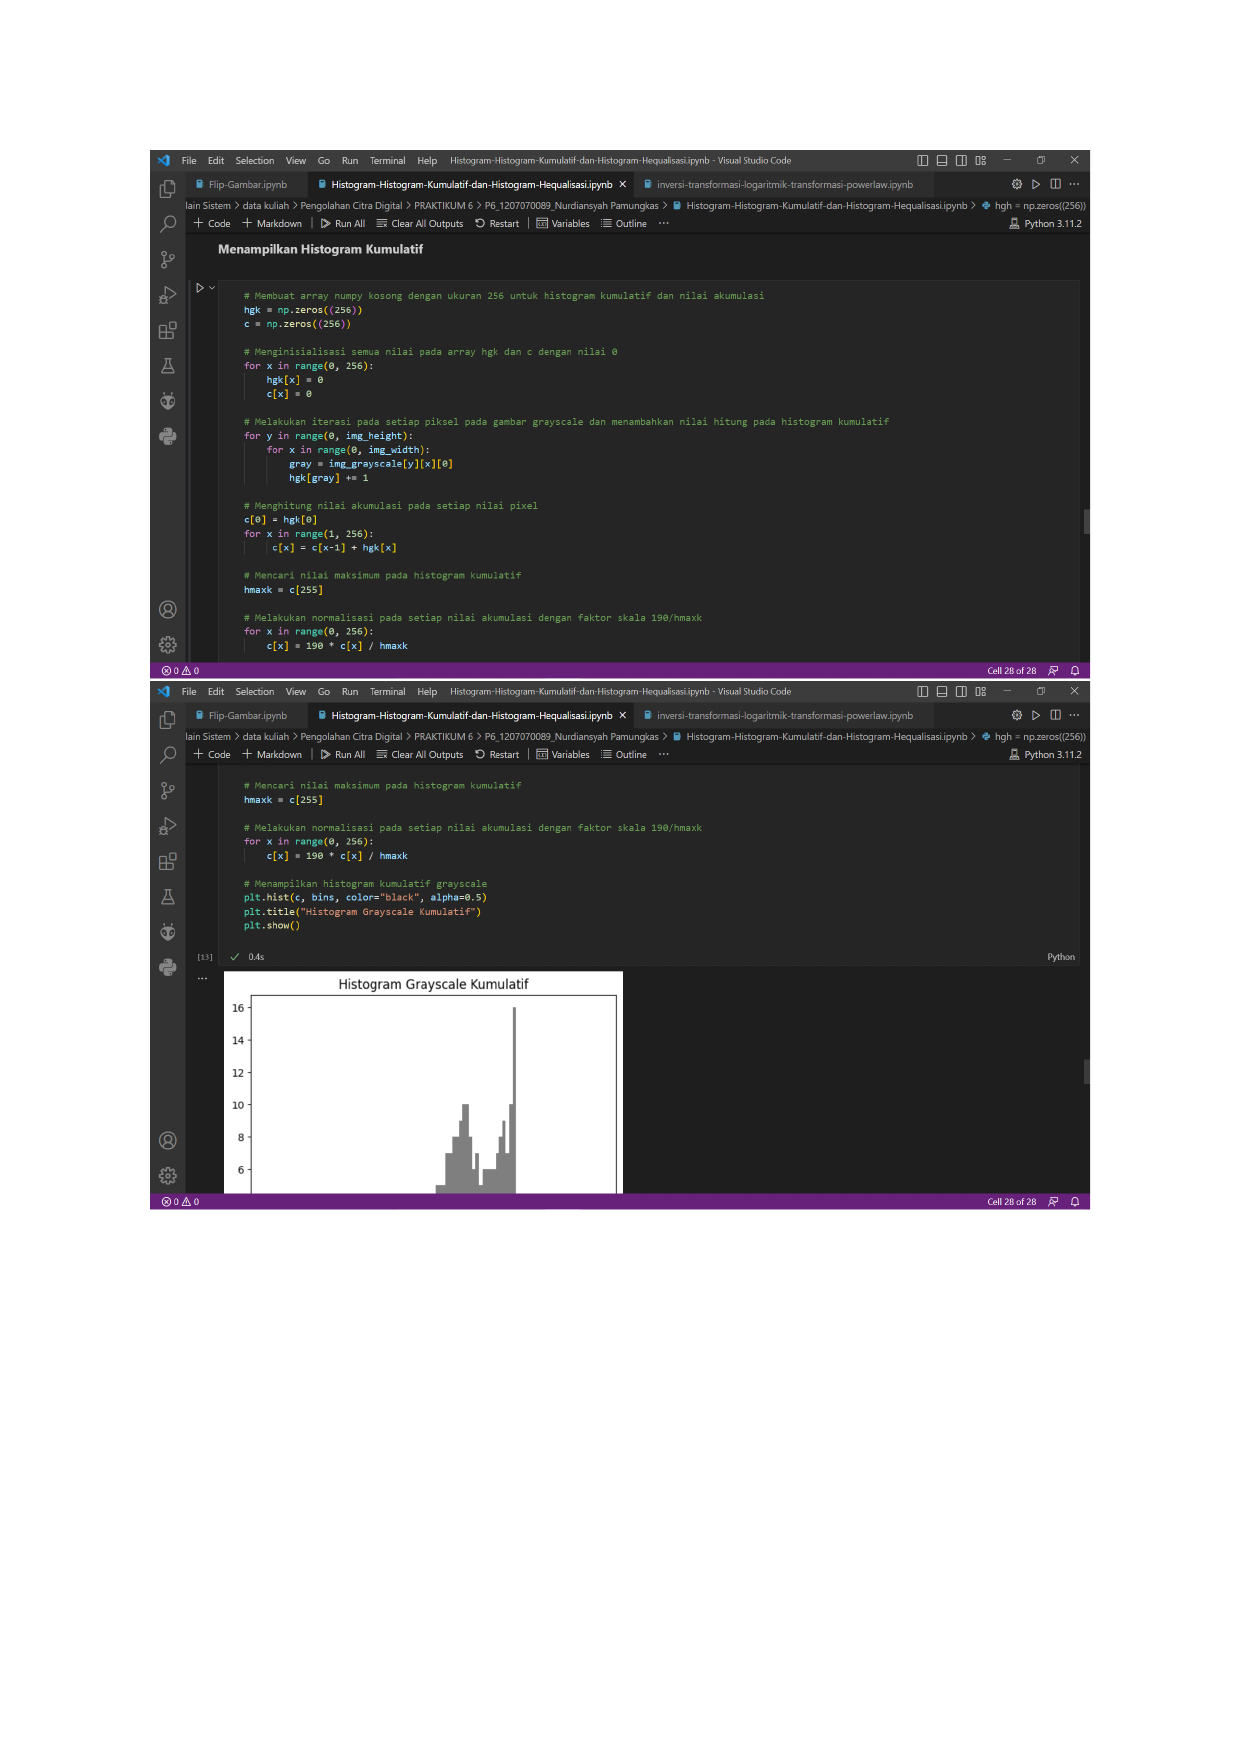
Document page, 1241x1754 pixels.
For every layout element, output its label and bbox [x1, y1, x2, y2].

picture [150, 681, 1091, 1210]
picture [150, 150, 1091, 679]
